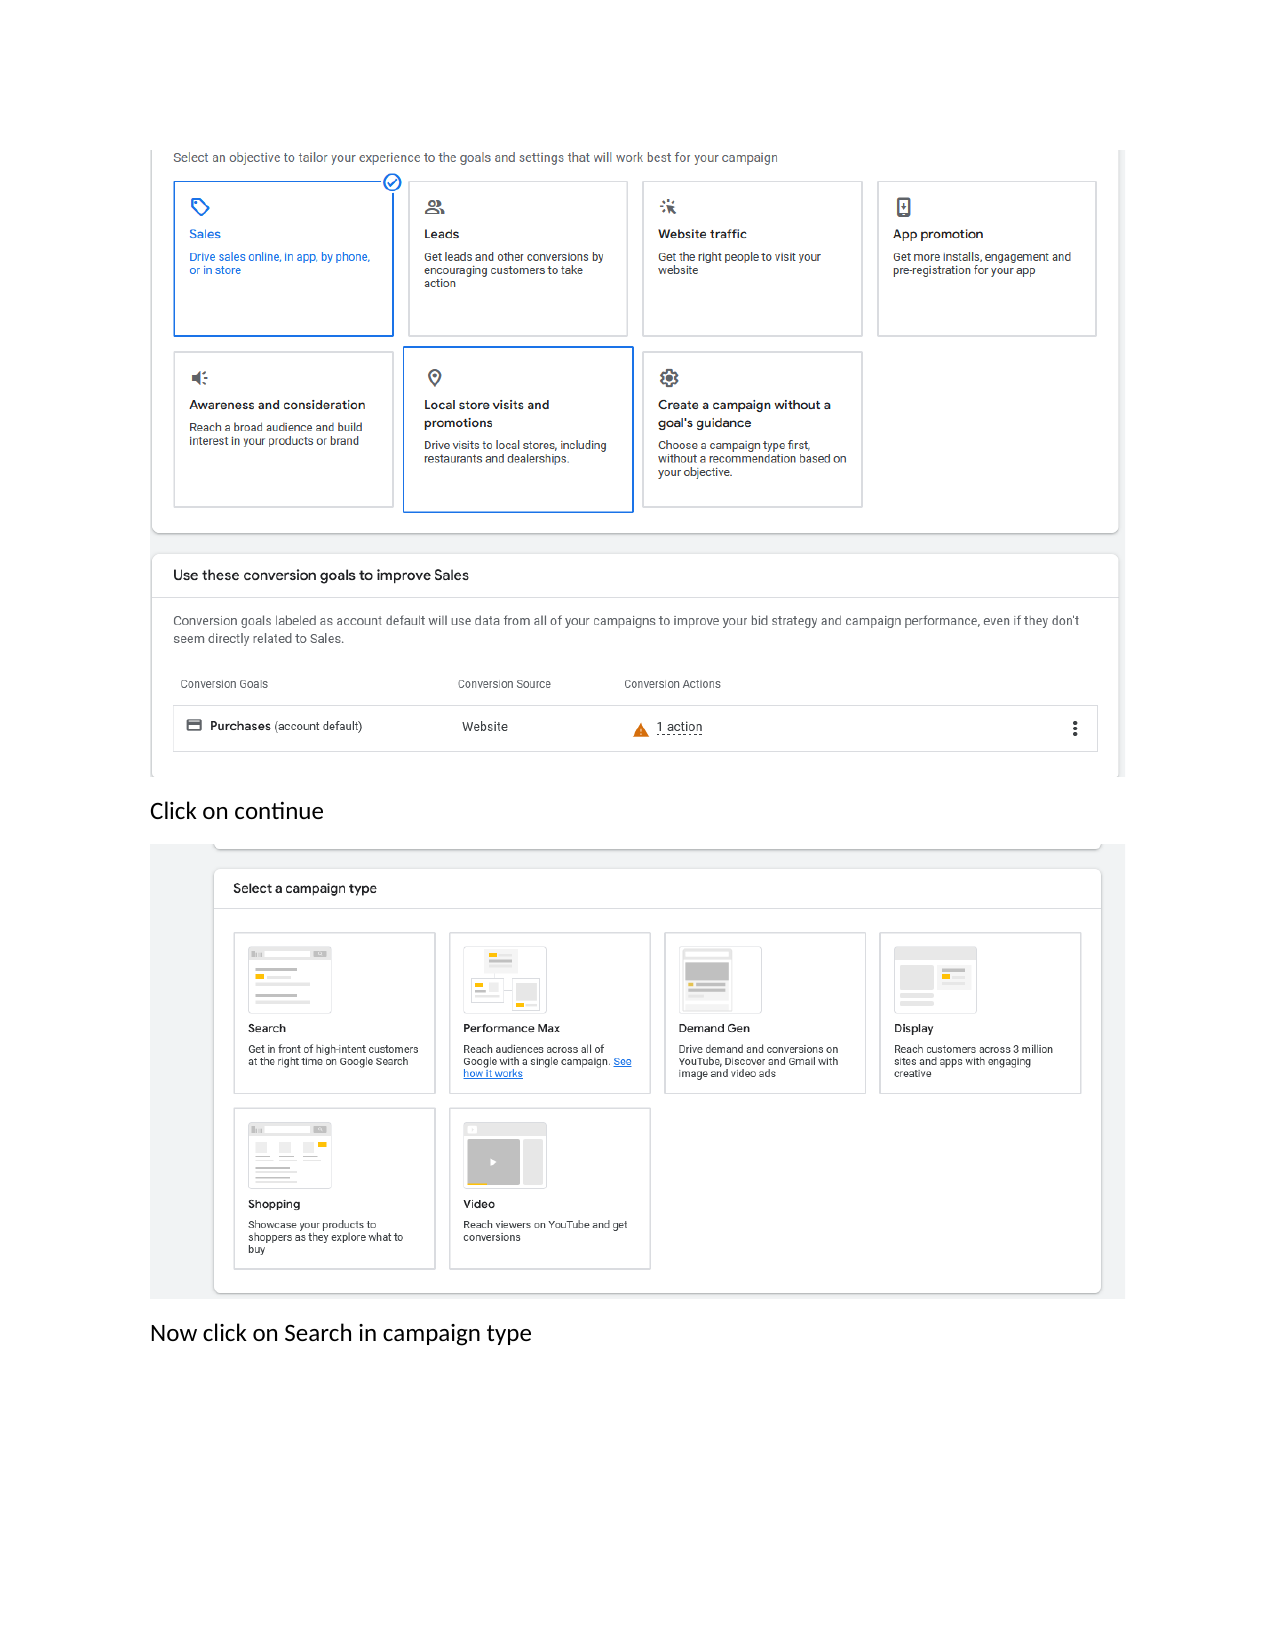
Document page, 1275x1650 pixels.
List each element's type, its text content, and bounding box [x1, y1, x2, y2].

picture [150, 844, 1125, 1299]
text Now click on Search in campaign type [150, 1317, 1125, 1348]
text Click on continue [150, 795, 1125, 826]
picture [150, 150, 1125, 777]
